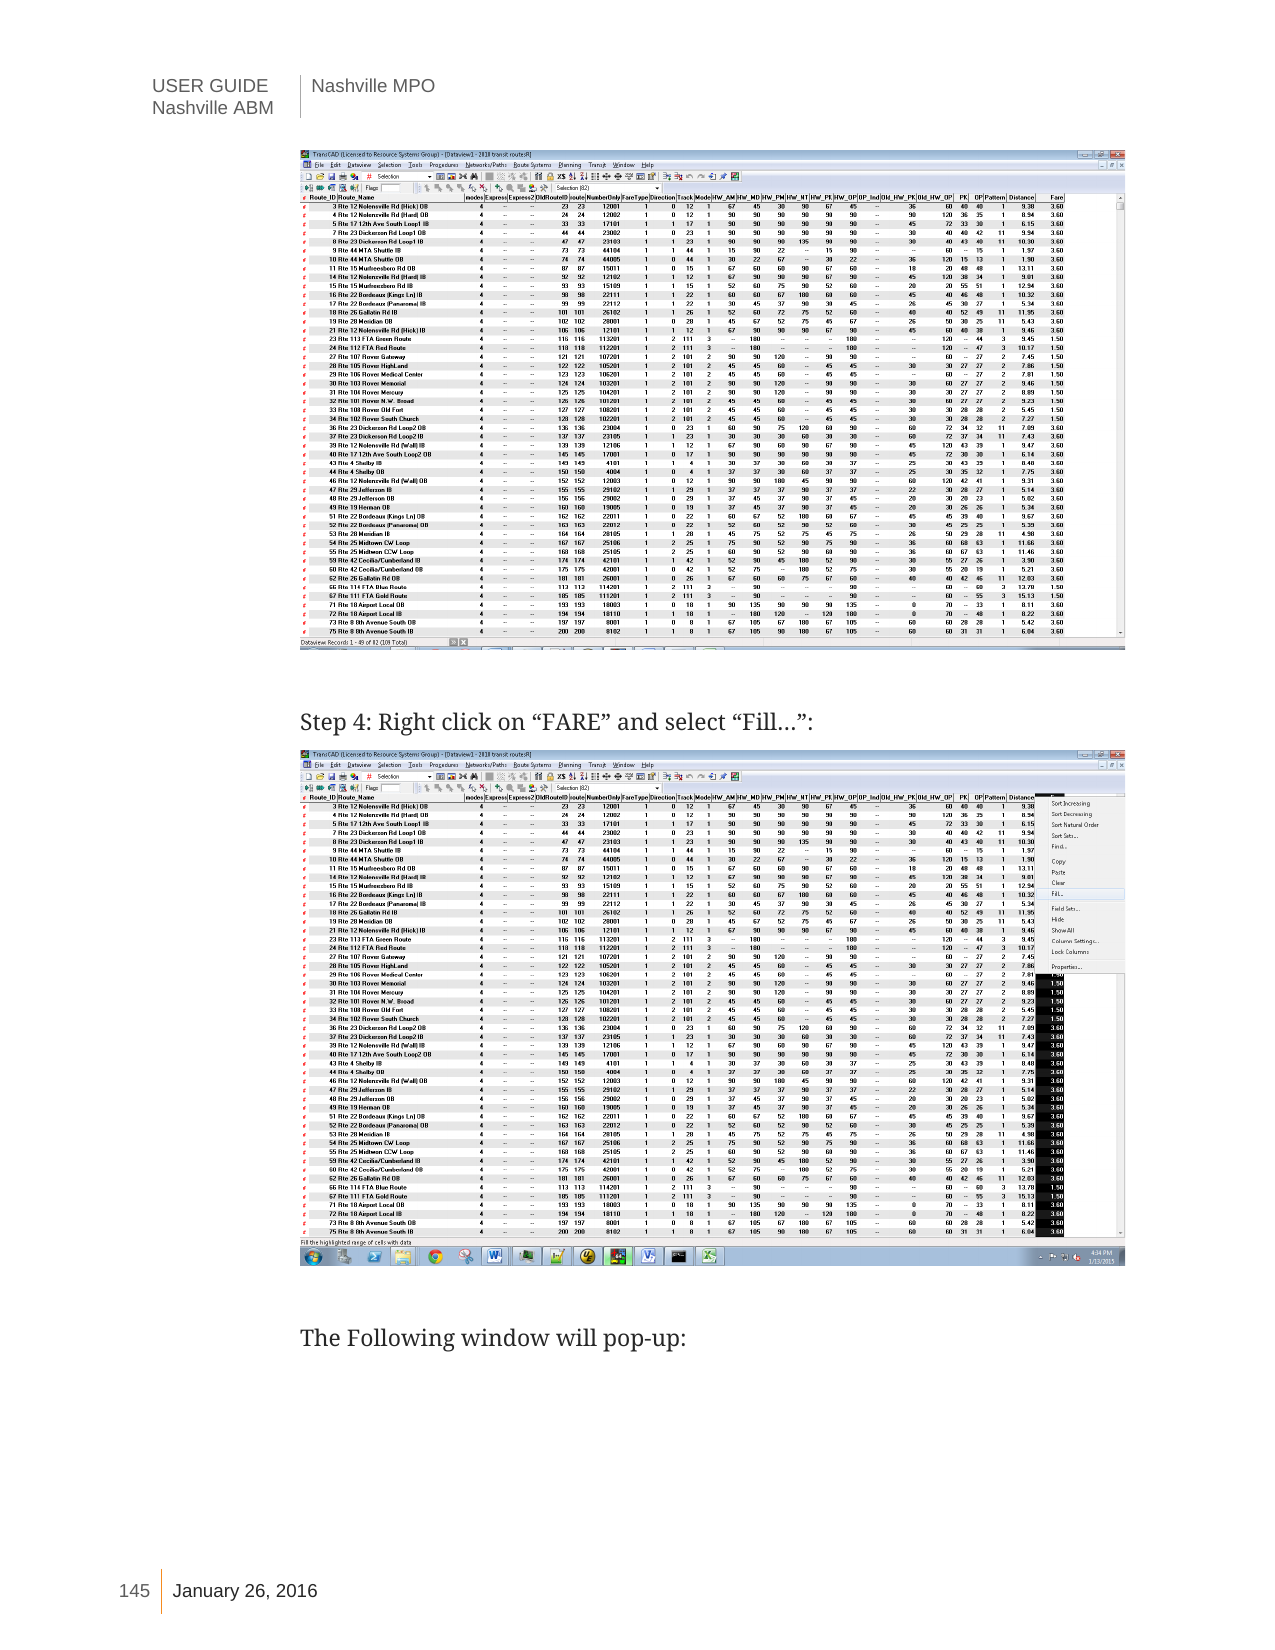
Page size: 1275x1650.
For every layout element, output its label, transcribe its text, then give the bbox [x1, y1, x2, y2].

picture [300, 150, 1125, 650]
text Step 4: Right click on “FARE” and select “Fill…”: [300, 706, 1125, 737]
picture [300, 750, 1125, 1266]
text The Following window will pop-up: [300, 1322, 1125, 1353]
